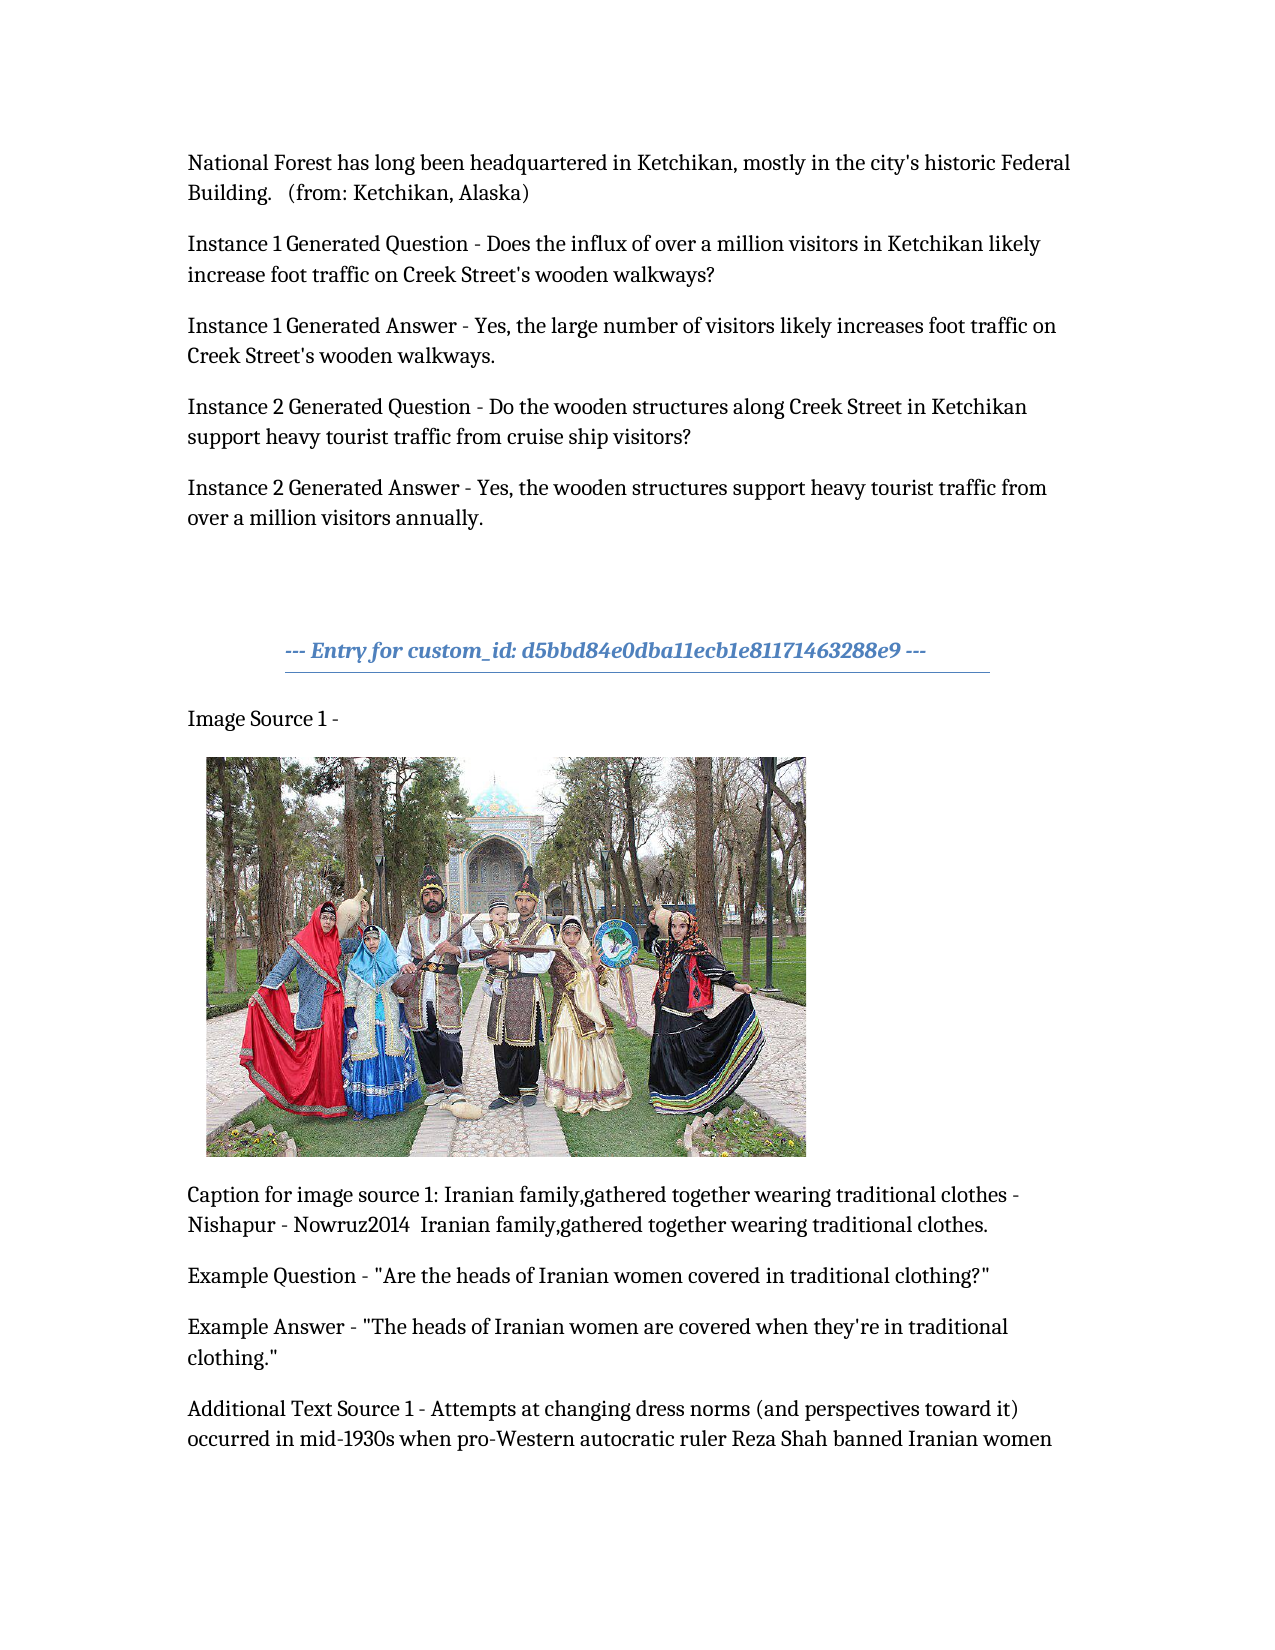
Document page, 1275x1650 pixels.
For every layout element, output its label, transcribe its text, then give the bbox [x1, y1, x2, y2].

text Image Source 1 - [187, 706, 1087, 733]
picture [206, 757, 807, 1157]
text --- Entry for custom_id: d5bbd84e0dba11ecb1e81171463288e9 --- [285, 637, 990, 672]
text Instance 1 Generated Question - Does the influx of over a million visitors in Ketchikan likely increase foot traffic on Creek Street's wooden walkways? [187, 231, 1087, 288]
text Example Answer - "The heads of Iranian women are covered when they're in traditional clothing." [187, 1314, 1087, 1371]
text Example Question - "Are the heads of Iranian women covered in traditional clothing?" [187, 1263, 1087, 1289]
text Caption for image source 1: Iranian family,gathered together wearing traditional clothes - Nishapur - Nowruz2014 Iranian family,gathered together wearing traditional clothes. [187, 1182, 1087, 1238]
text Instance 2 Generated Question - Do the wooden structures along Creek Street in Ketchikan support heavy tourist traffic from cruise ship visitors? [187, 394, 1087, 450]
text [187, 1395, 1087, 1452]
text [187, 150, 1087, 207]
text Instance 2 Generated Answer - Yes, the wooden structures support heavy tourist traffic from over a million visitors annually. [187, 475, 1087, 532]
text Instance 1 Generated Answer - Yes, the large number of visitors likely increases foot traffic on Creek Street's wooden walkways. [187, 312, 1087, 369]
